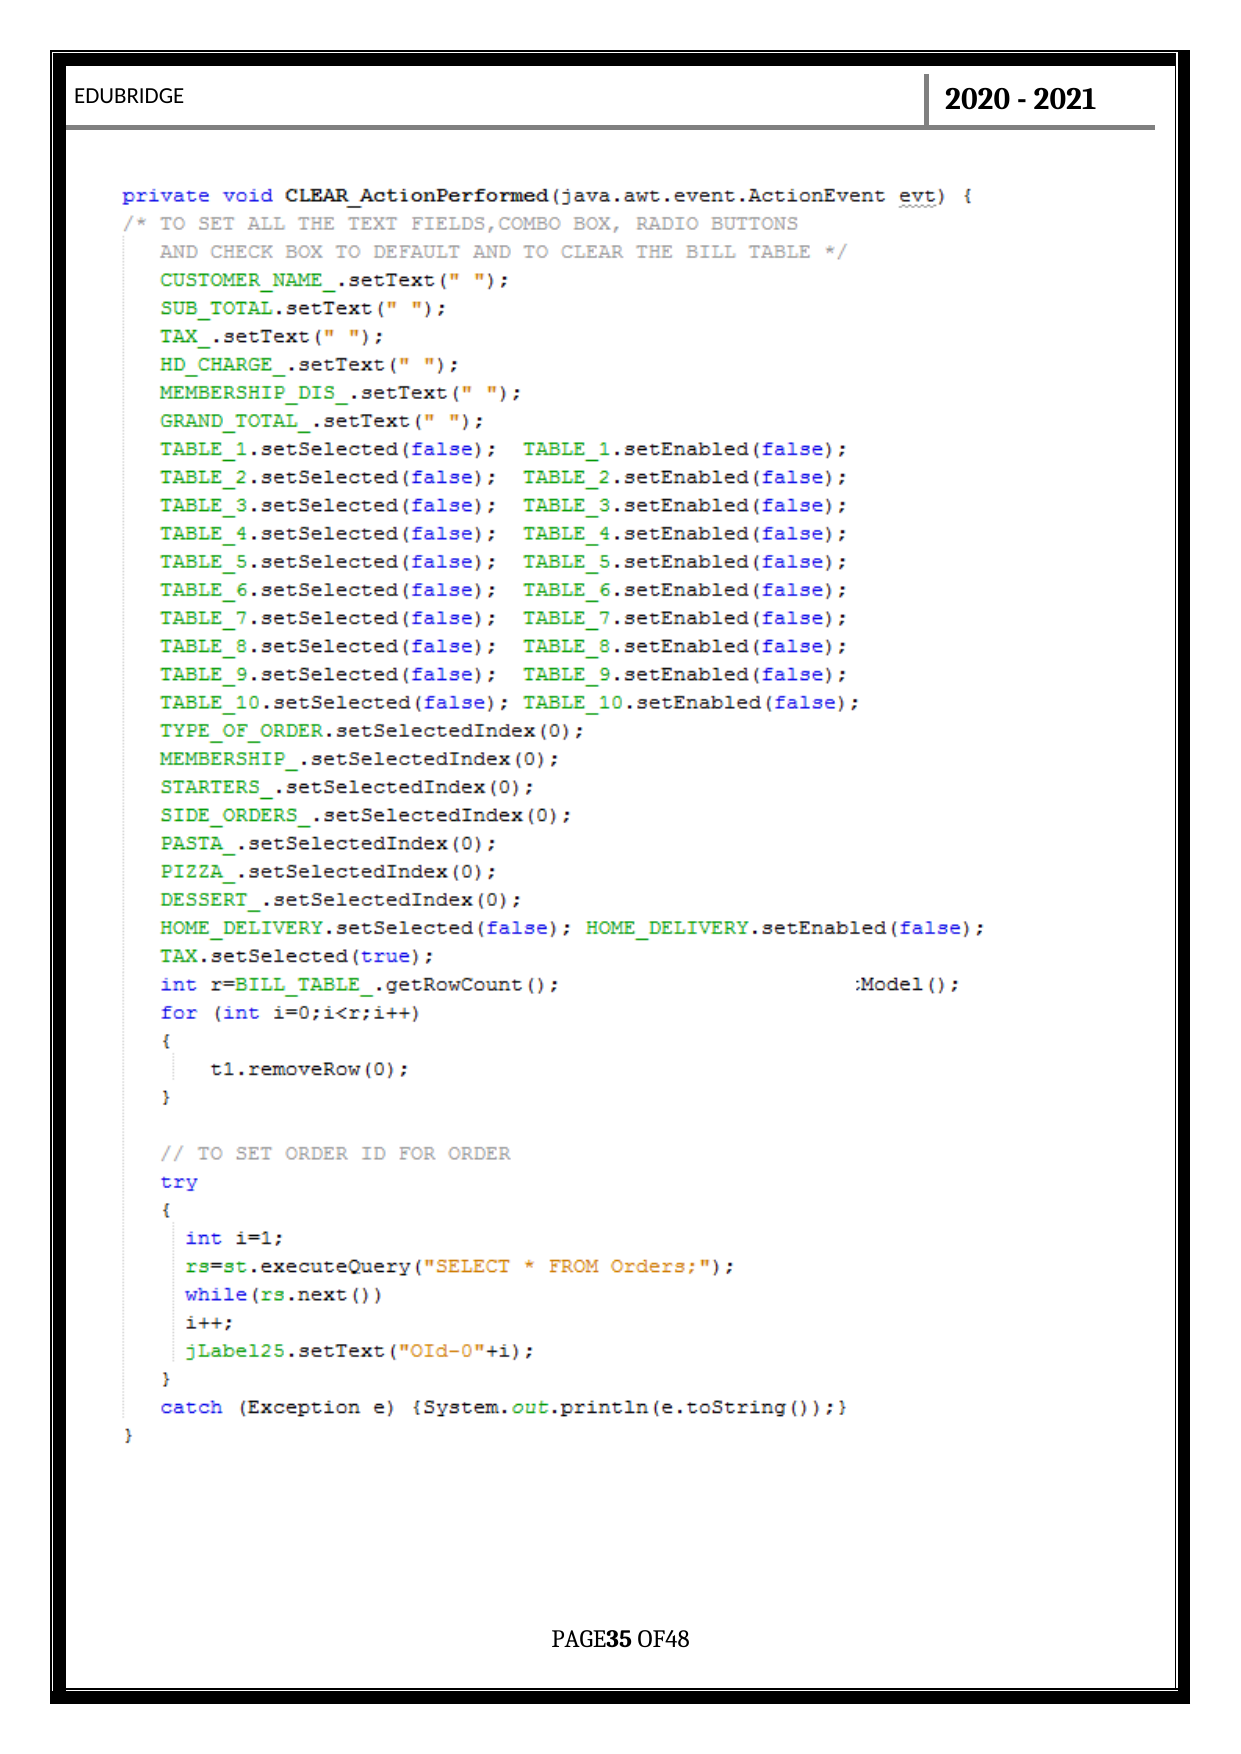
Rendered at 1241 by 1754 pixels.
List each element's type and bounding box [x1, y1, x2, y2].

picture [115, 183, 993, 1448]
